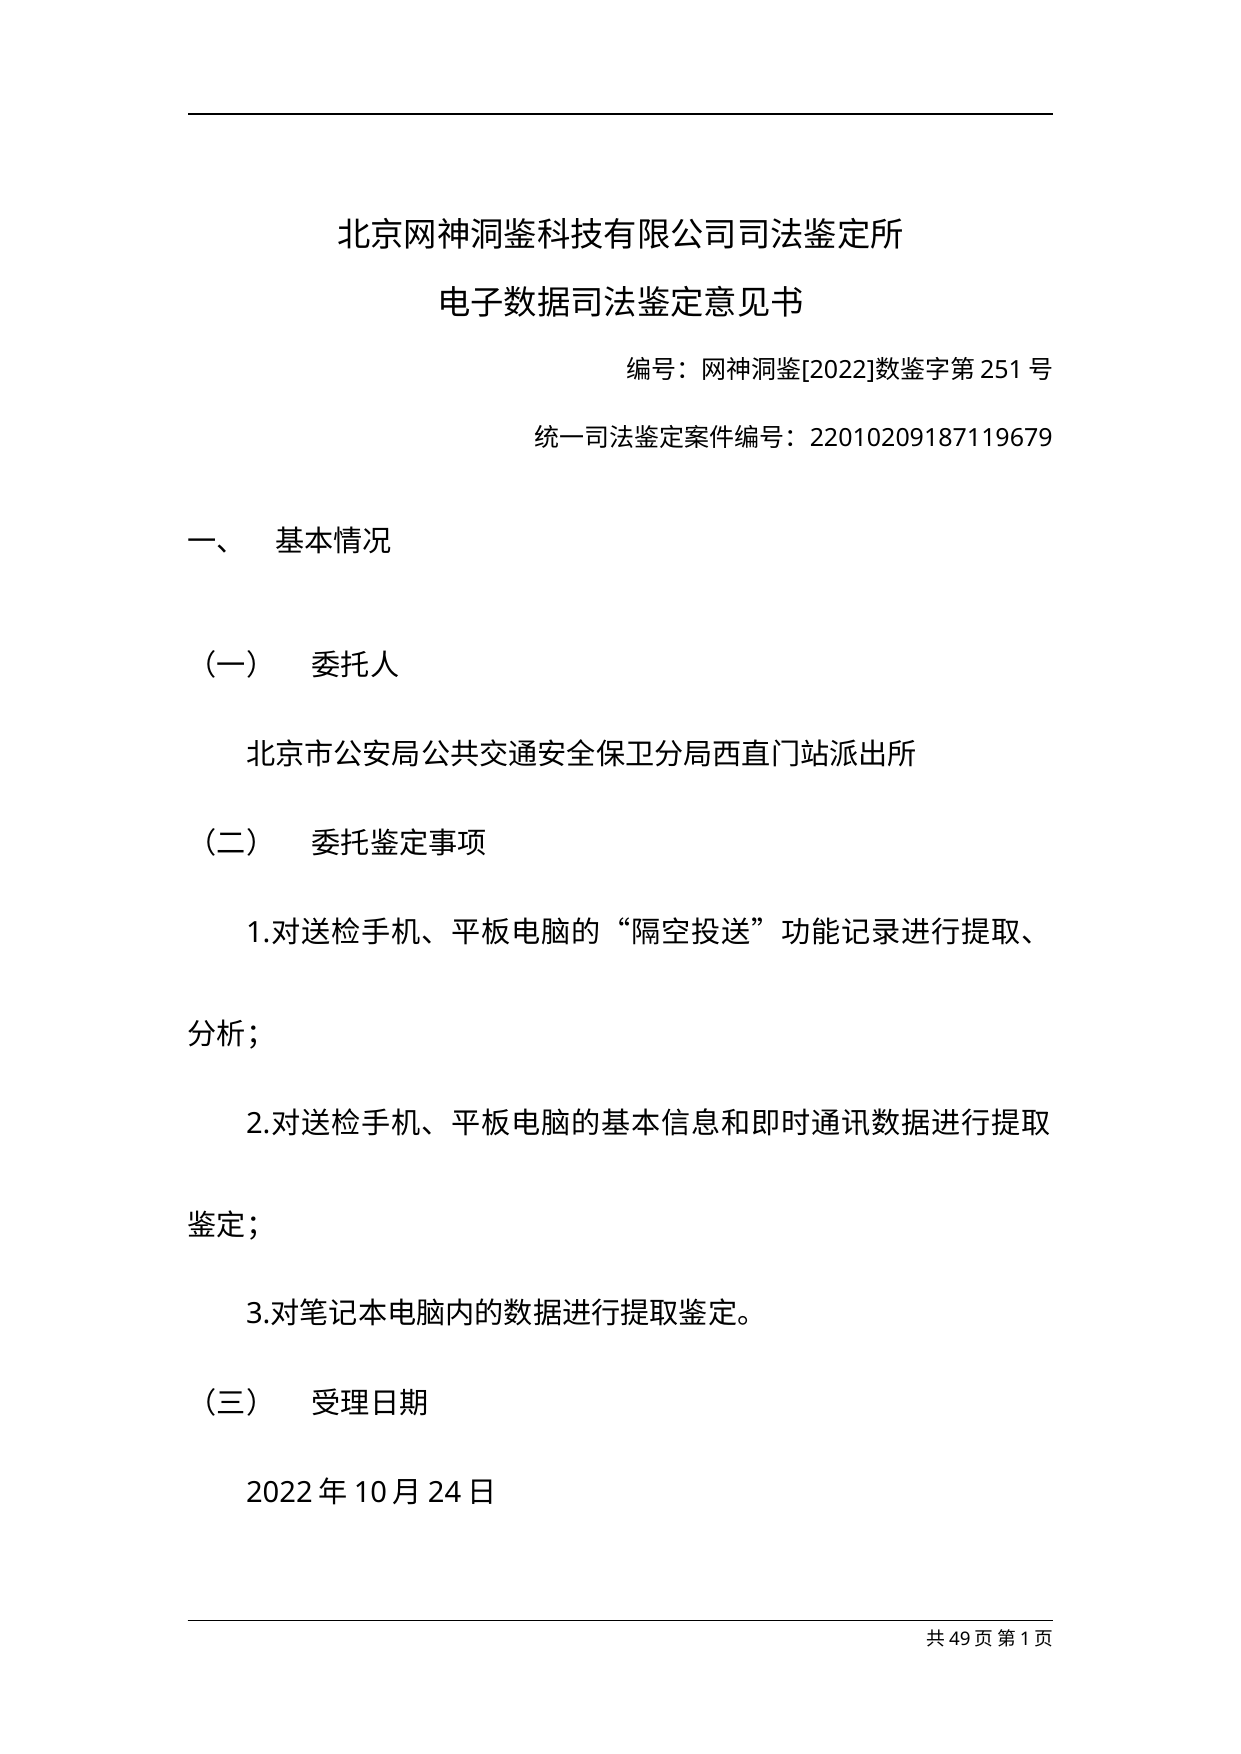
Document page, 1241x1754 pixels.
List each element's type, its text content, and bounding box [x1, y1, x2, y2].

text 2.对送检手机、平板电脑的基本信息和即时通讯数据进行提取鉴定； [187, 1086, 1053, 1256]
text 编号：网神洞鉴[2022]数鉴字第251号 [187, 334, 1053, 402]
text 受理日期 [187, 1366, 1053, 1434]
text 北京网神洞鉴科技有限公司司法鉴定所 [187, 198, 1053, 266]
text 1.对送检手机、平板电脑的“隔空投送”功能记录进行提取、分析； [187, 896, 1053, 1065]
text 3.对笔记本电脑内的数据进行提取鉴定。 [187, 1277, 1053, 1345]
text 统一司法鉴定案件编号：22010209187119679 [187, 402, 1053, 469]
text 电子数据司法鉴定意见书 [187, 266, 1053, 334]
text 委托鉴定事项 [187, 806, 1053, 874]
text 北京市公安局公共交通安全保卫分局西直门站派出所 [187, 717, 1053, 785]
text 委托人 [187, 628, 1053, 696]
text 2022年10月24日 [187, 1456, 1053, 1523]
text 基本情况 [187, 505, 1053, 573]
